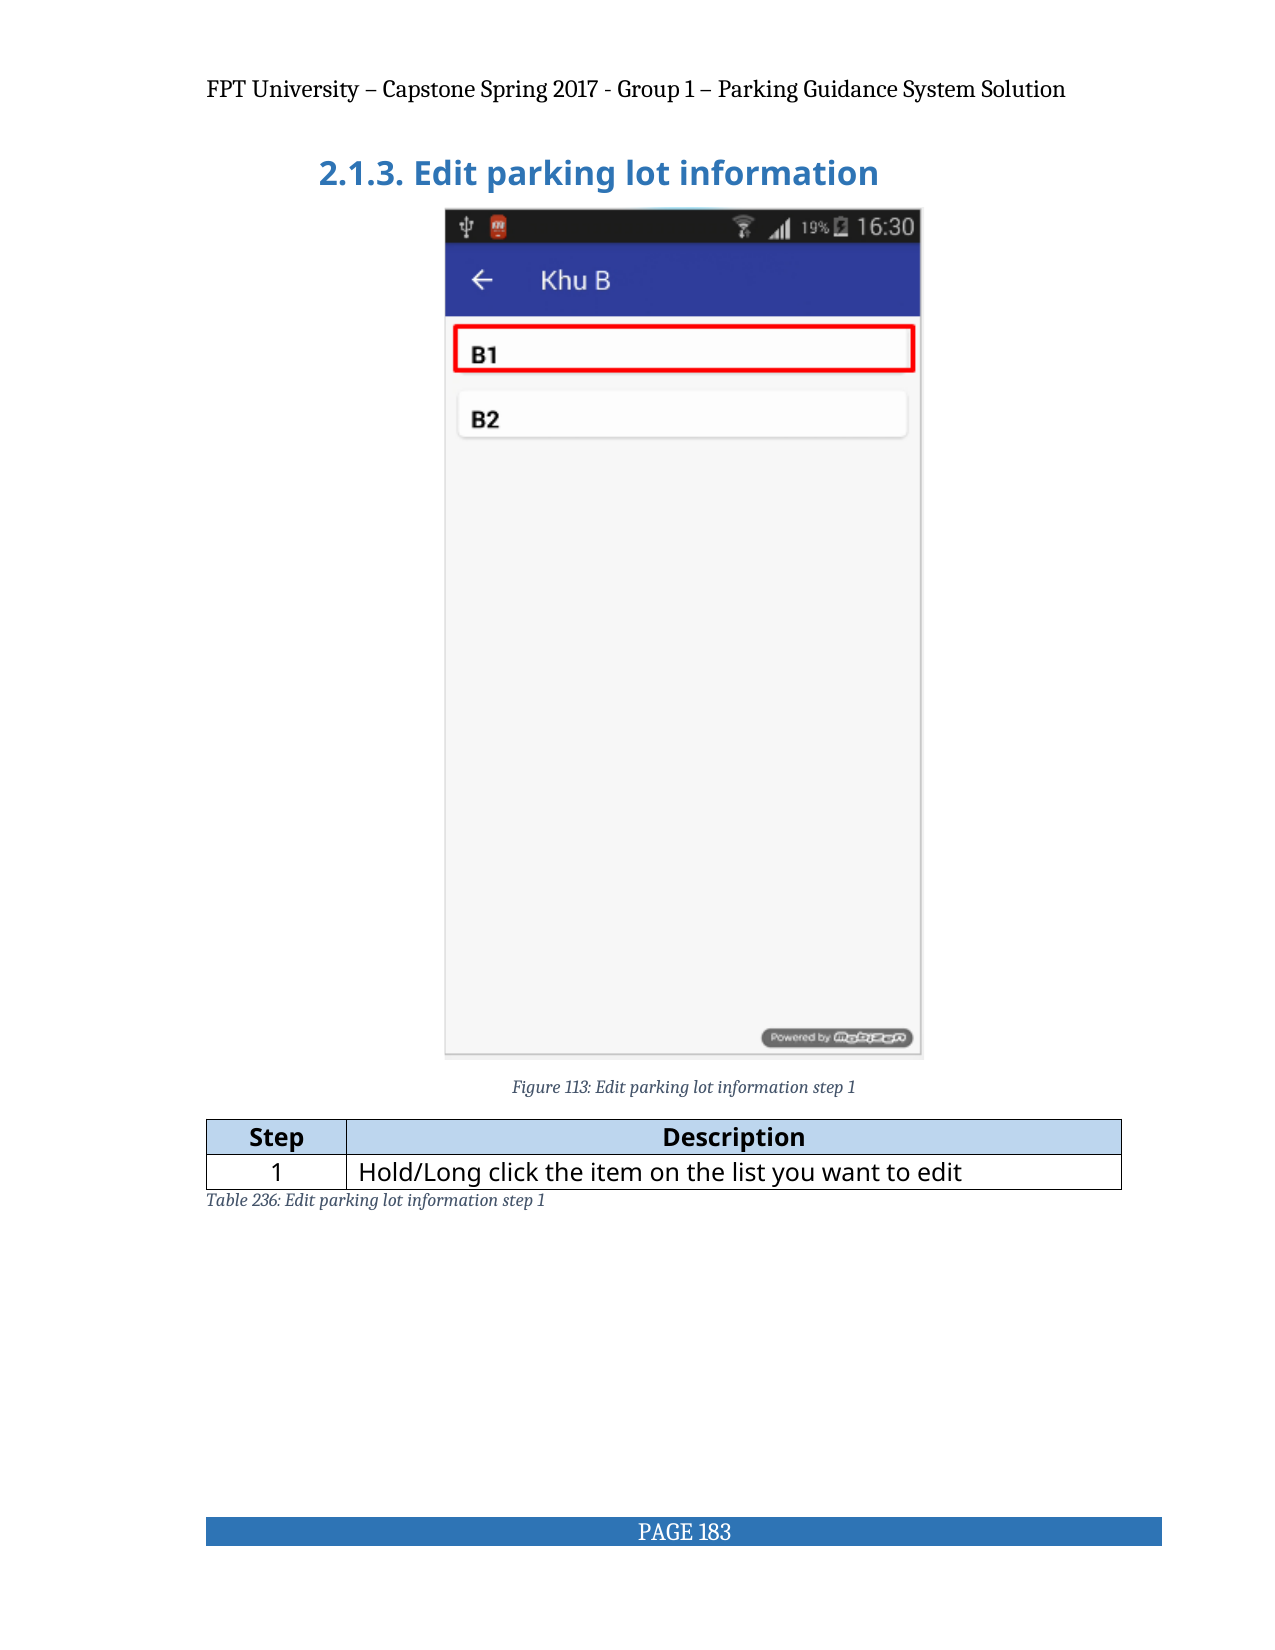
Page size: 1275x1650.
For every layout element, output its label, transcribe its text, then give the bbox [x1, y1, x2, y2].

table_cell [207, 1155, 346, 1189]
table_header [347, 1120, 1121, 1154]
picture [444, 207, 925, 1060]
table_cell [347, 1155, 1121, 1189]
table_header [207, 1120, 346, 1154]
subtitle Edit parking lot information [206, 150, 1162, 195]
